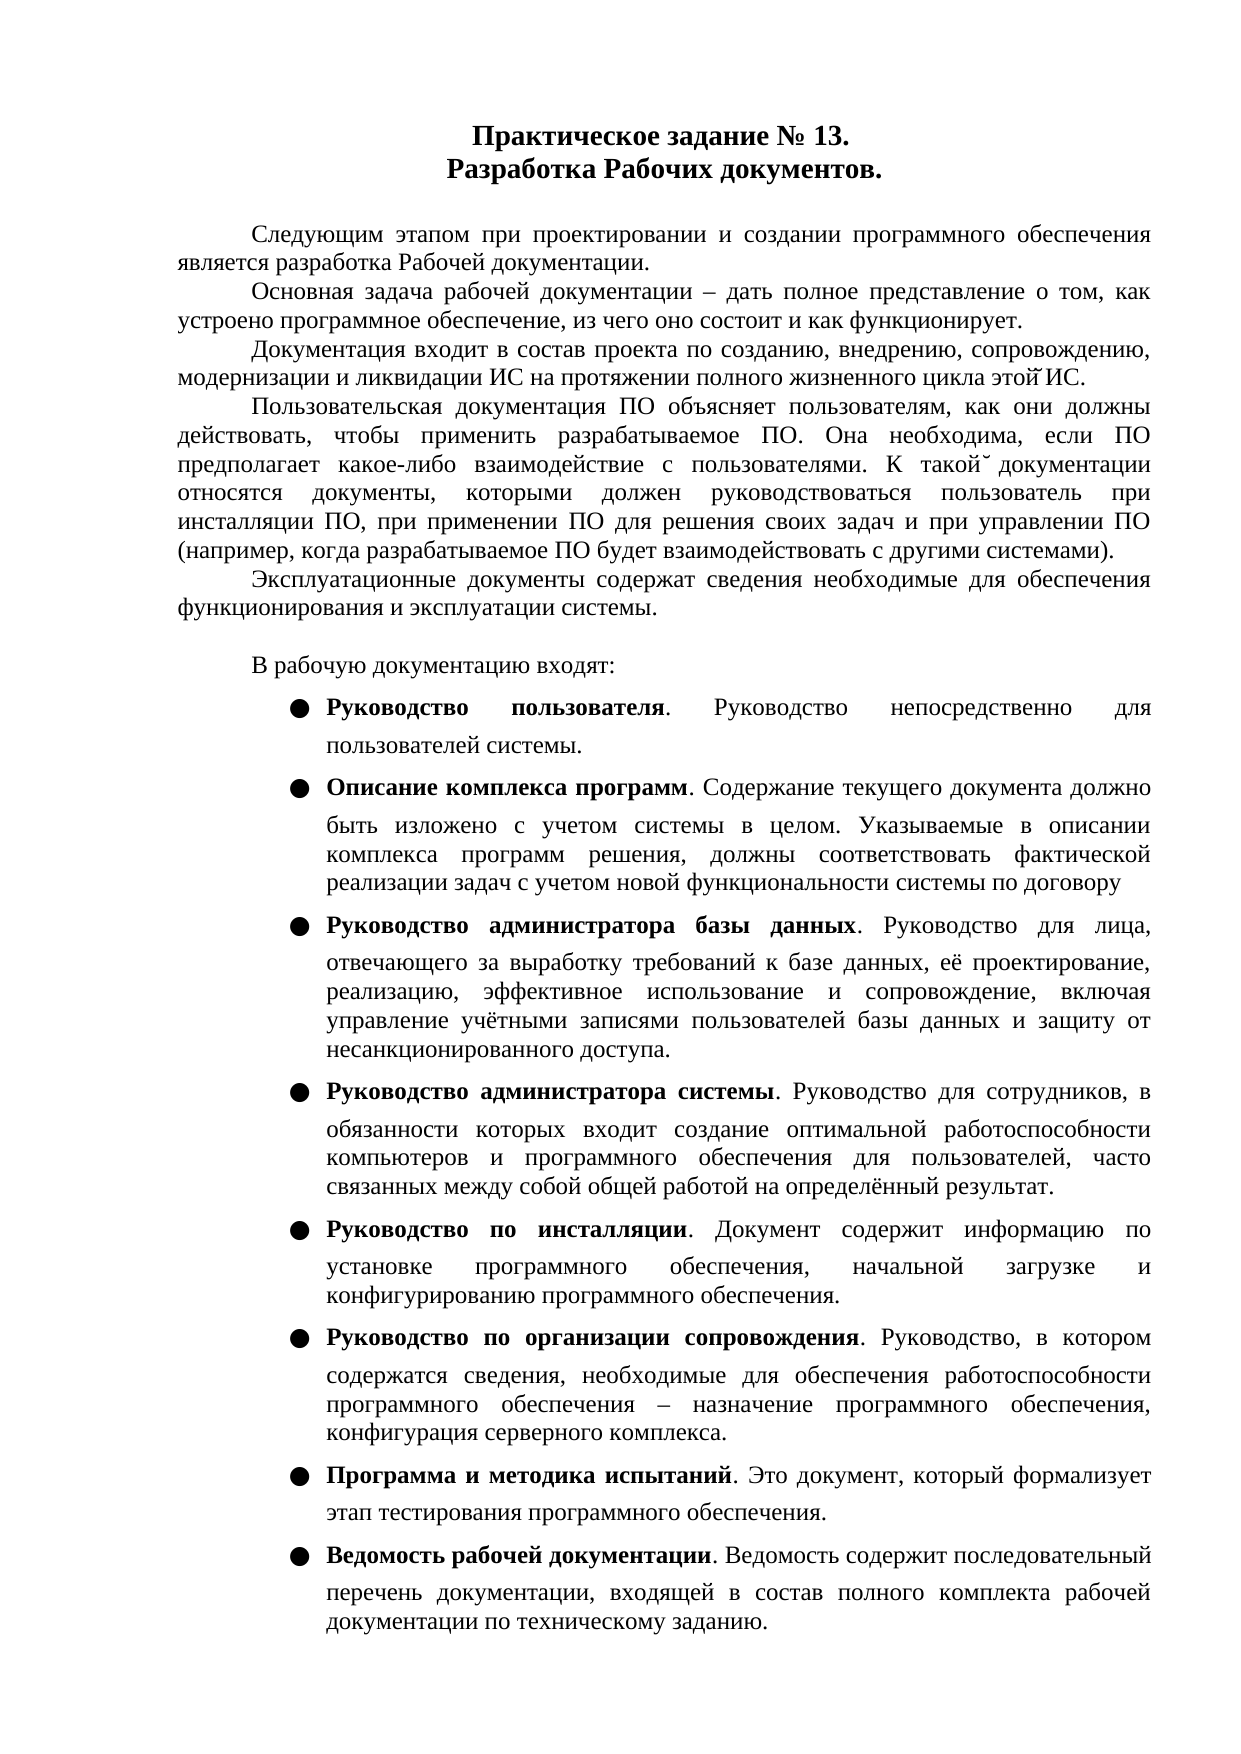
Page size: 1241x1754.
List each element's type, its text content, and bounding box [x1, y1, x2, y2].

subtitle Практическое задание № 13. Разработка Рабочих документов. [177, 118, 1152, 185]
text Основная задача рабочей документации – дать полное представление о том, как устроено программное обеспечение, из чего оно состоит и как функционирует. [177, 276, 1152, 334]
text Эксплуатационные документы содержат сведения необходимые для обеспечения функционирования и эксплуатации системы. [177, 564, 1152, 621]
list Руководство администратора базы данных. Руководство для лица, отвечающего за выработку требований к базе данных, её проектирование, реализацию, эффективное использование и сопровождение, включая управление учётными записями пользователей базы данных и защиту от несанкционированного доступа. [288, 896, 1152, 1062]
text Пользовательская документация ПО объясняет пользователям, как они должны действовать, чтобы применить разрабатываемое ПО. Она необходима, если ПО предполагает какое-либо взаимодействие с пользователями. К такой̆ документации относятся документы, которыми должен руководствоваться пользователь при инсталляции ПО, при применении ПО для решения своих задач и при управлении ПО (например, когда разрабатываемое ПО будет взаимодействовать с другими системами). [177, 391, 1152, 564]
list Описание комплекса программ. Содержание текущего документа должно быть изложено с учетом системы в целом. Указываемые в описании комплекса программ решения, должны соответствовать фактической реализации задач с учетом новой функциональности системы по договору [288, 759, 1152, 896]
list Ведомость рабочей документации. Ведомость содержит последовательный перечень документации, входящей в состав полного комплекта рабочей документации по техническому заданию. [288, 1526, 1152, 1635]
list Руководство по инсталляции. Документ содержит информацию по установке программного обеспечения, начальной загрузке и конфигурированию программного обеспечения. [288, 1200, 1152, 1309]
list Программа и методика испытаний. Это документ, который формализует этап тестирования программного обеспечения. [288, 1446, 1152, 1526]
list Руководство по организации сопровождения. Руководство, в котором содержатся сведения, необходимые для обеспечения работоспособности программного обеспечения – назначение программного обеспечения, конфигурация серверного комплекса. [288, 1309, 1152, 1446]
list Руководство пользователя. Руководство непосредственно для пользователей системы. [288, 679, 1152, 759]
text Документация входит в состав проекта по созданию, внедрению, сопровождению, модернизации и ликвидации ИС на протяжении полного жизненного цикла этой̆ ИС. [177, 334, 1152, 391]
text Следующим этапом при проектировании и создании программного обеспечения является разработка Рабочей документации. [177, 219, 1152, 276]
list Руководство администратора системы. Руководство для сотрудников, в обязанности которых входит создание оптимальной работоспособности компьютеров и программного обеспечения для пользователей, часто связанных между собой общей работой на определённый результат. [288, 1062, 1152, 1200]
text В рабочую документацию входят: [177, 650, 1152, 679]
